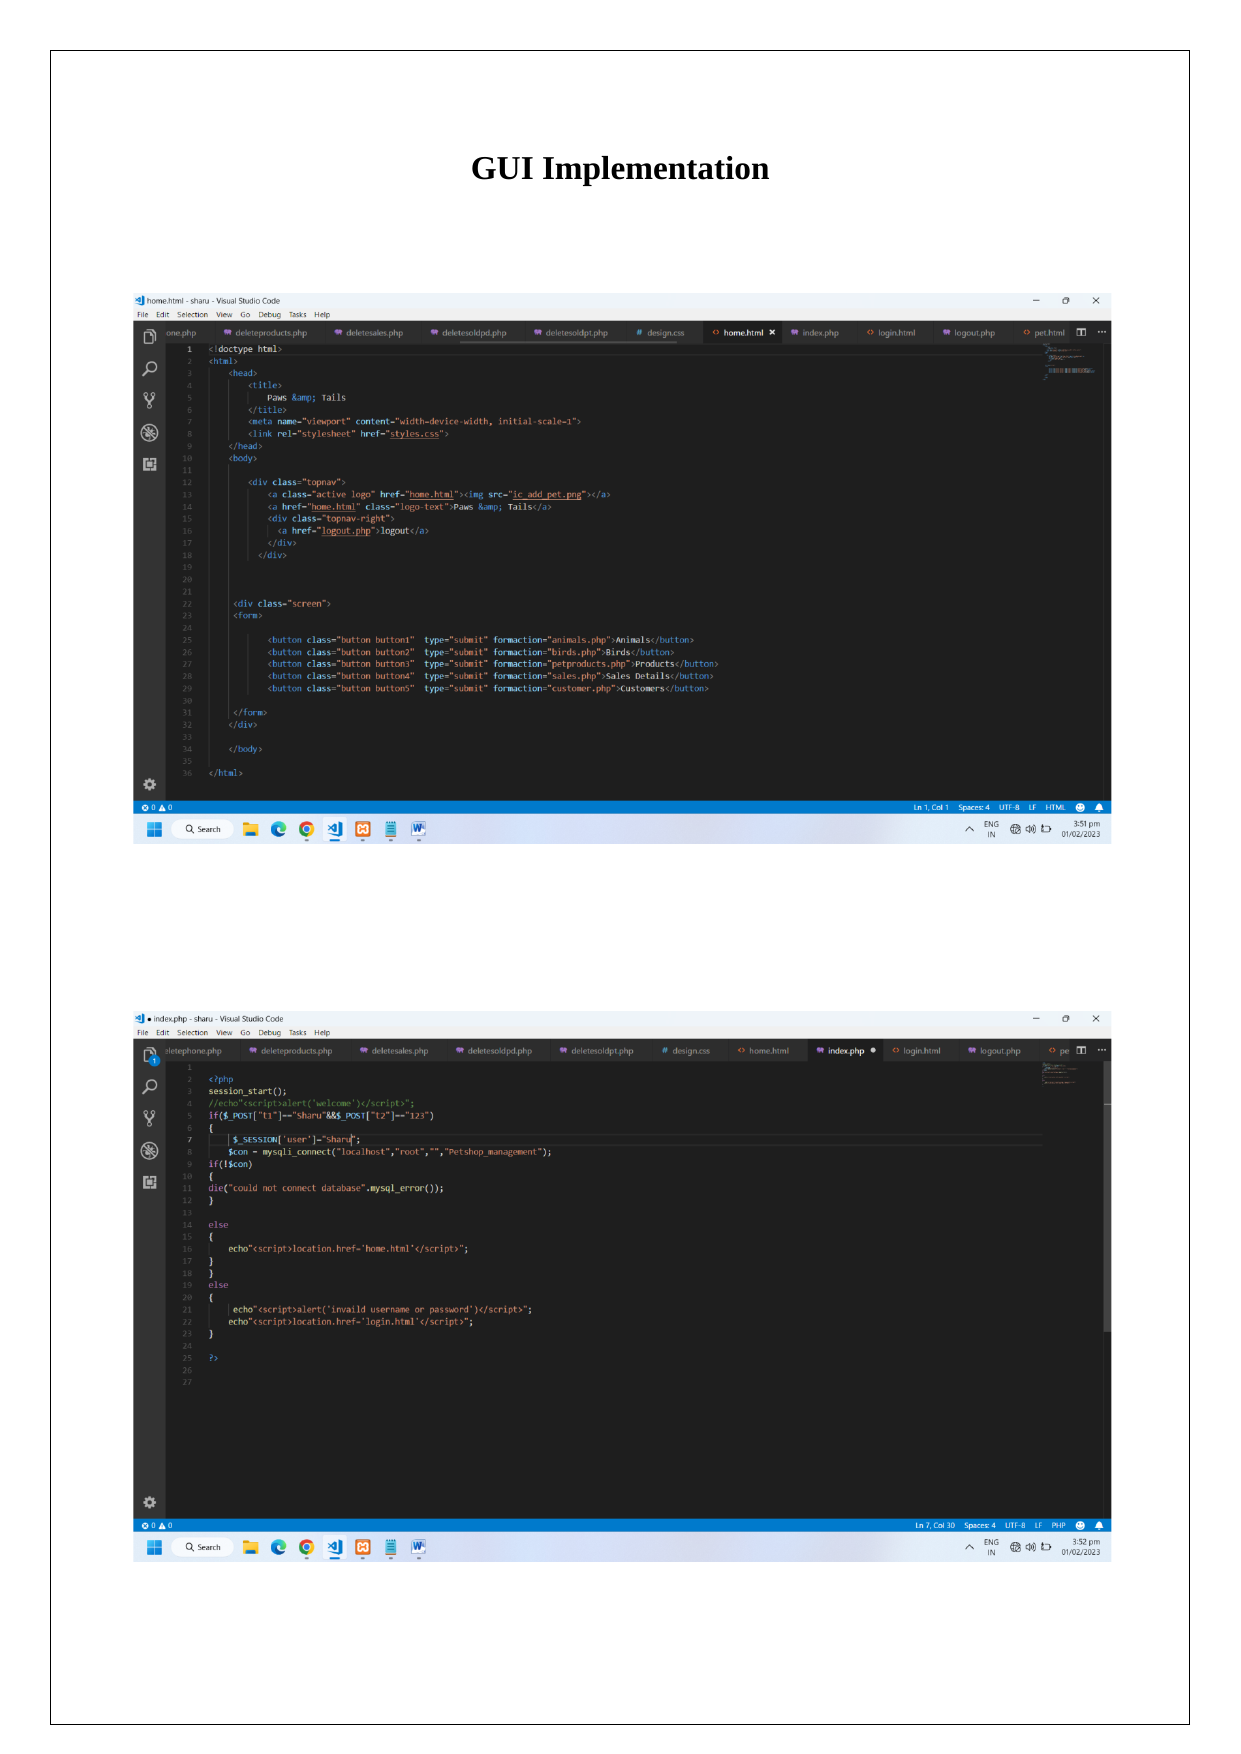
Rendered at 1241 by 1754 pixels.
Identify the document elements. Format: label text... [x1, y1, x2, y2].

picture [133, 293, 1112, 844]
text GUI Implementation [390, 148, 850, 187]
picture [133, 1011, 1112, 1562]
